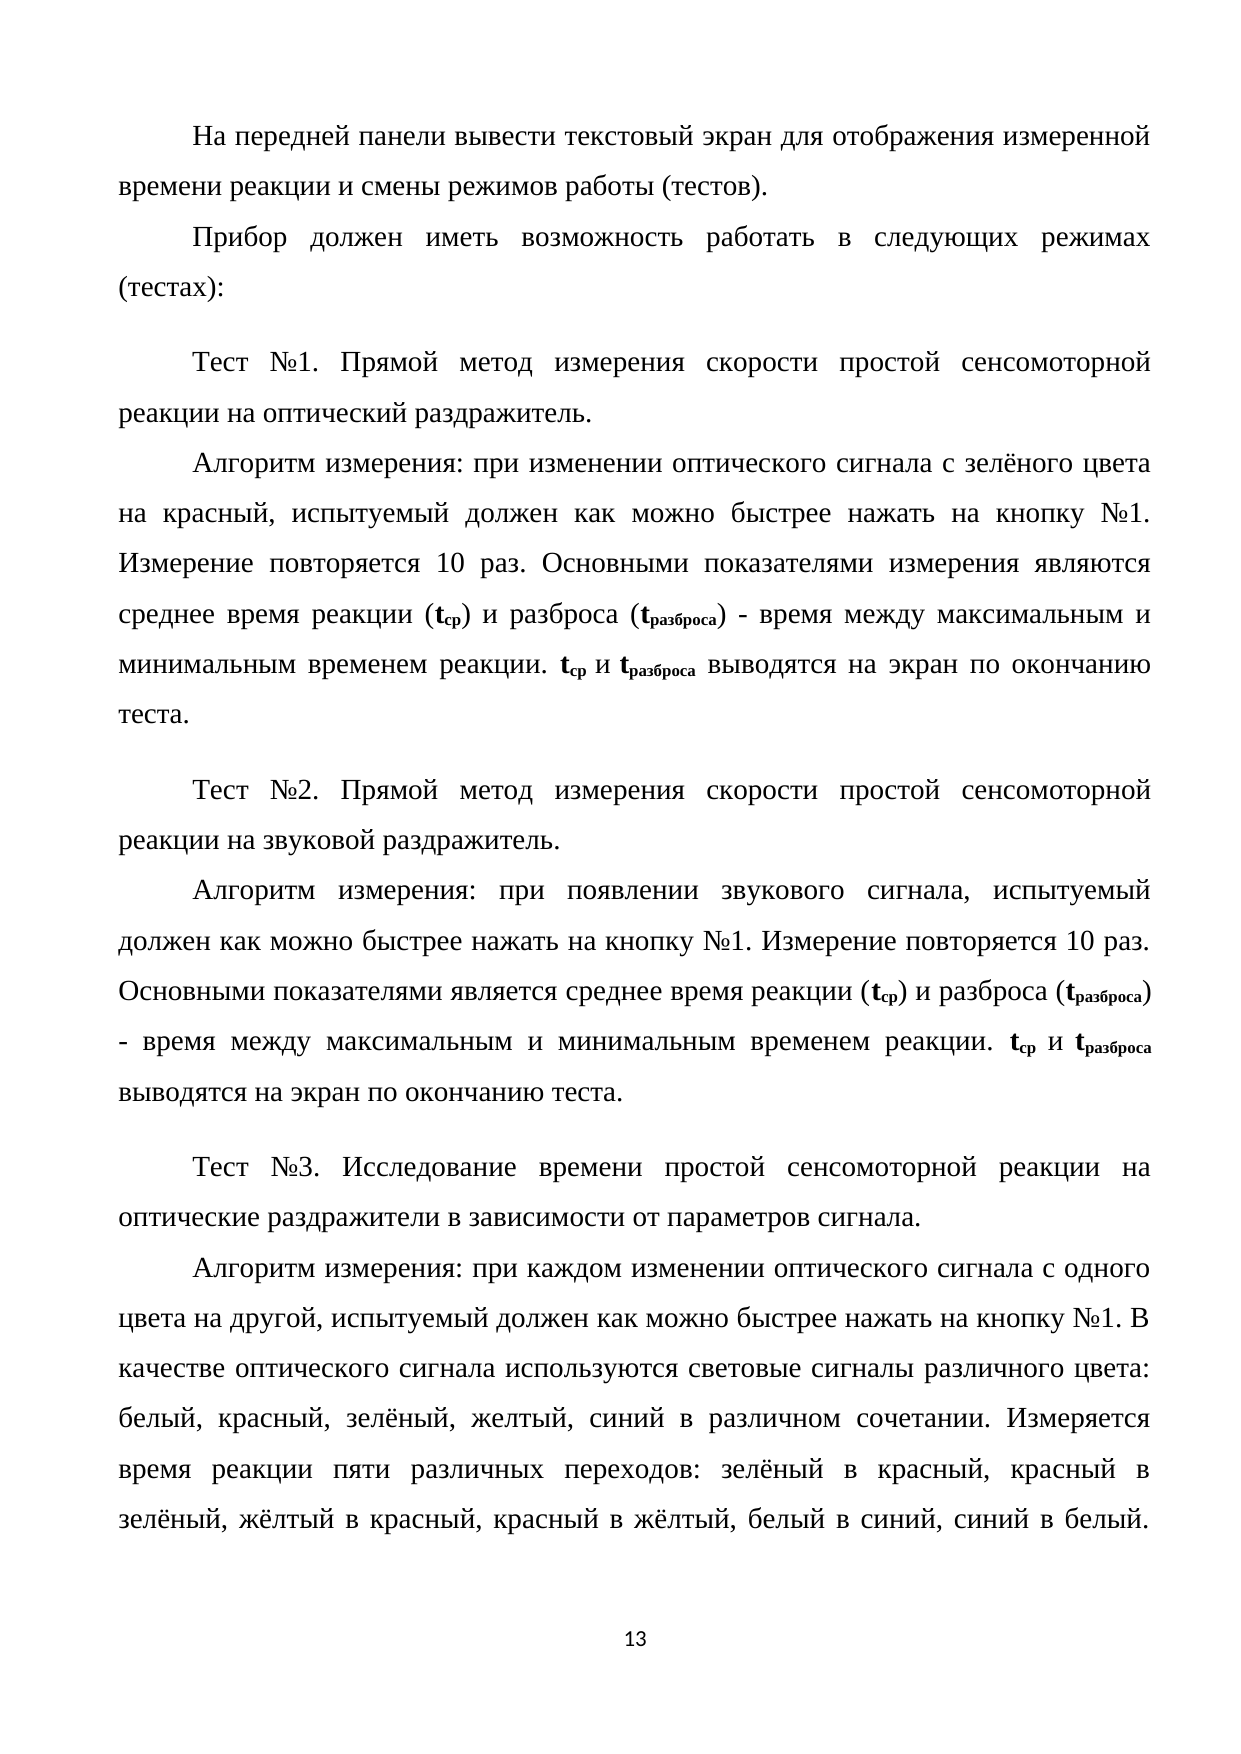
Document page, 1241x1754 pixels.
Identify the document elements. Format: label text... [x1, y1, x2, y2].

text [118, 1250, 1152, 1535]
text Алгоритм измерения: при появлении звукового сигнала, испытуемый должен как можно быстрее нажать на кнопку №1. Измерение повторяется 10 раз. Основными показателями является среднее время реакции (tср) и разброса (tразброса) - время между максимальным и минимальным временем реакции. tср и tразброса выводятся на экран по окончанию теста. [118, 872, 1152, 1107]
text Тест №1. Прямой метод измерения скорости простой сенсомоторной реакции на оптический раздражитель. [118, 344, 1152, 428]
text Алгоритм измерения: при изменении оптического сигнала с зелёного цвета на красный, испытуемый должен как можно быстрее нажать на кнопку №1. Измерение повторяется 10 раз. Основными показателями измерения являются среднее время реакции (tср) и разброса (tразброса) - время между максимальным и минимальным временем реакции. tср и tразброса выводятся на экран по окончанию теста. [118, 445, 1152, 730]
text На передней панели вывести текстовый экран для отображения измеренной времени реакции и смены режимов работы (тестов). [118, 118, 1152, 202]
text Тест №2. Прямой метод измерения скорости простой сенсомоторной реакции на звуковой раздражитель. [118, 772, 1152, 856]
text Прибор должен иметь возможность работать в следующих режимах (тестах): [118, 219, 1152, 303]
text Тест №3. Исследование времени простой сенсомоторной реакции на оптические раздражители в зависимости от параметров сигнала. [118, 1149, 1152, 1233]
